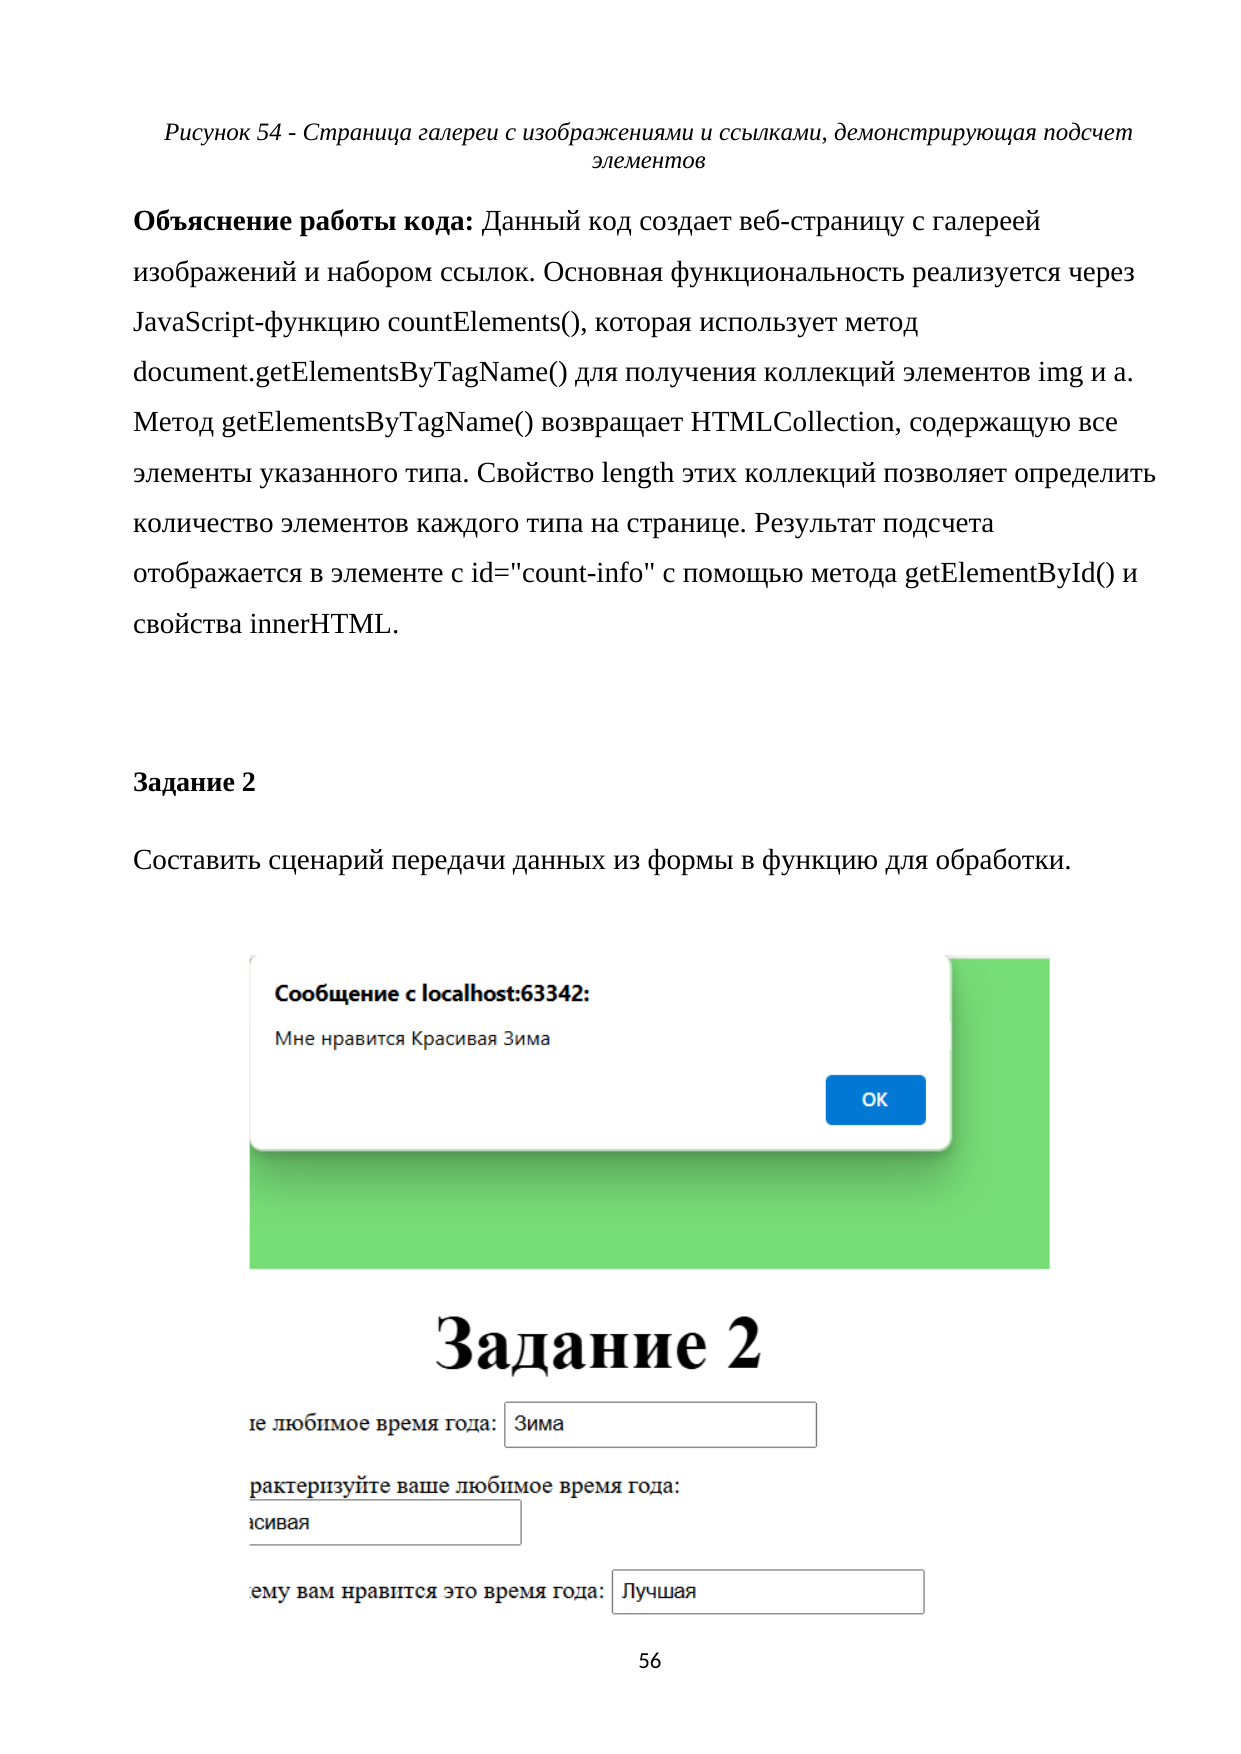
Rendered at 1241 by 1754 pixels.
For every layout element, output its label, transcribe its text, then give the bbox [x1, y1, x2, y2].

picture [249, 955, 1050, 1632]
text Составить сценарий передачи данных из формы в функцию для обработки. [133, 842, 1166, 876]
text Рисунок 54 - Страница галереи с изображениями и ссылками, демонстрирующая подсчет элементов [133, 117, 1166, 174]
text Объяснение работы кода: Данный код создает веб-страницу с галереей изображений и набором ссылок. Основная функциональность реализуется через JavaScript-функцию countElements(), которая использует метод document.getElementsByTagName() для получения коллекций элементов img и a. Метод getElementsByTagName() возвращает HTMLCollection, содержащую все элементы указанного типа. Свойство length этих коллекций позволяет определить количество элементов каждого типа на странице. Результат подсчета отображается в элементе с id="count-info" с помощью метода getElementById() и свойства innerHTML. [133, 203, 1166, 639]
subtitle Задание 2 [133, 765, 1166, 797]
